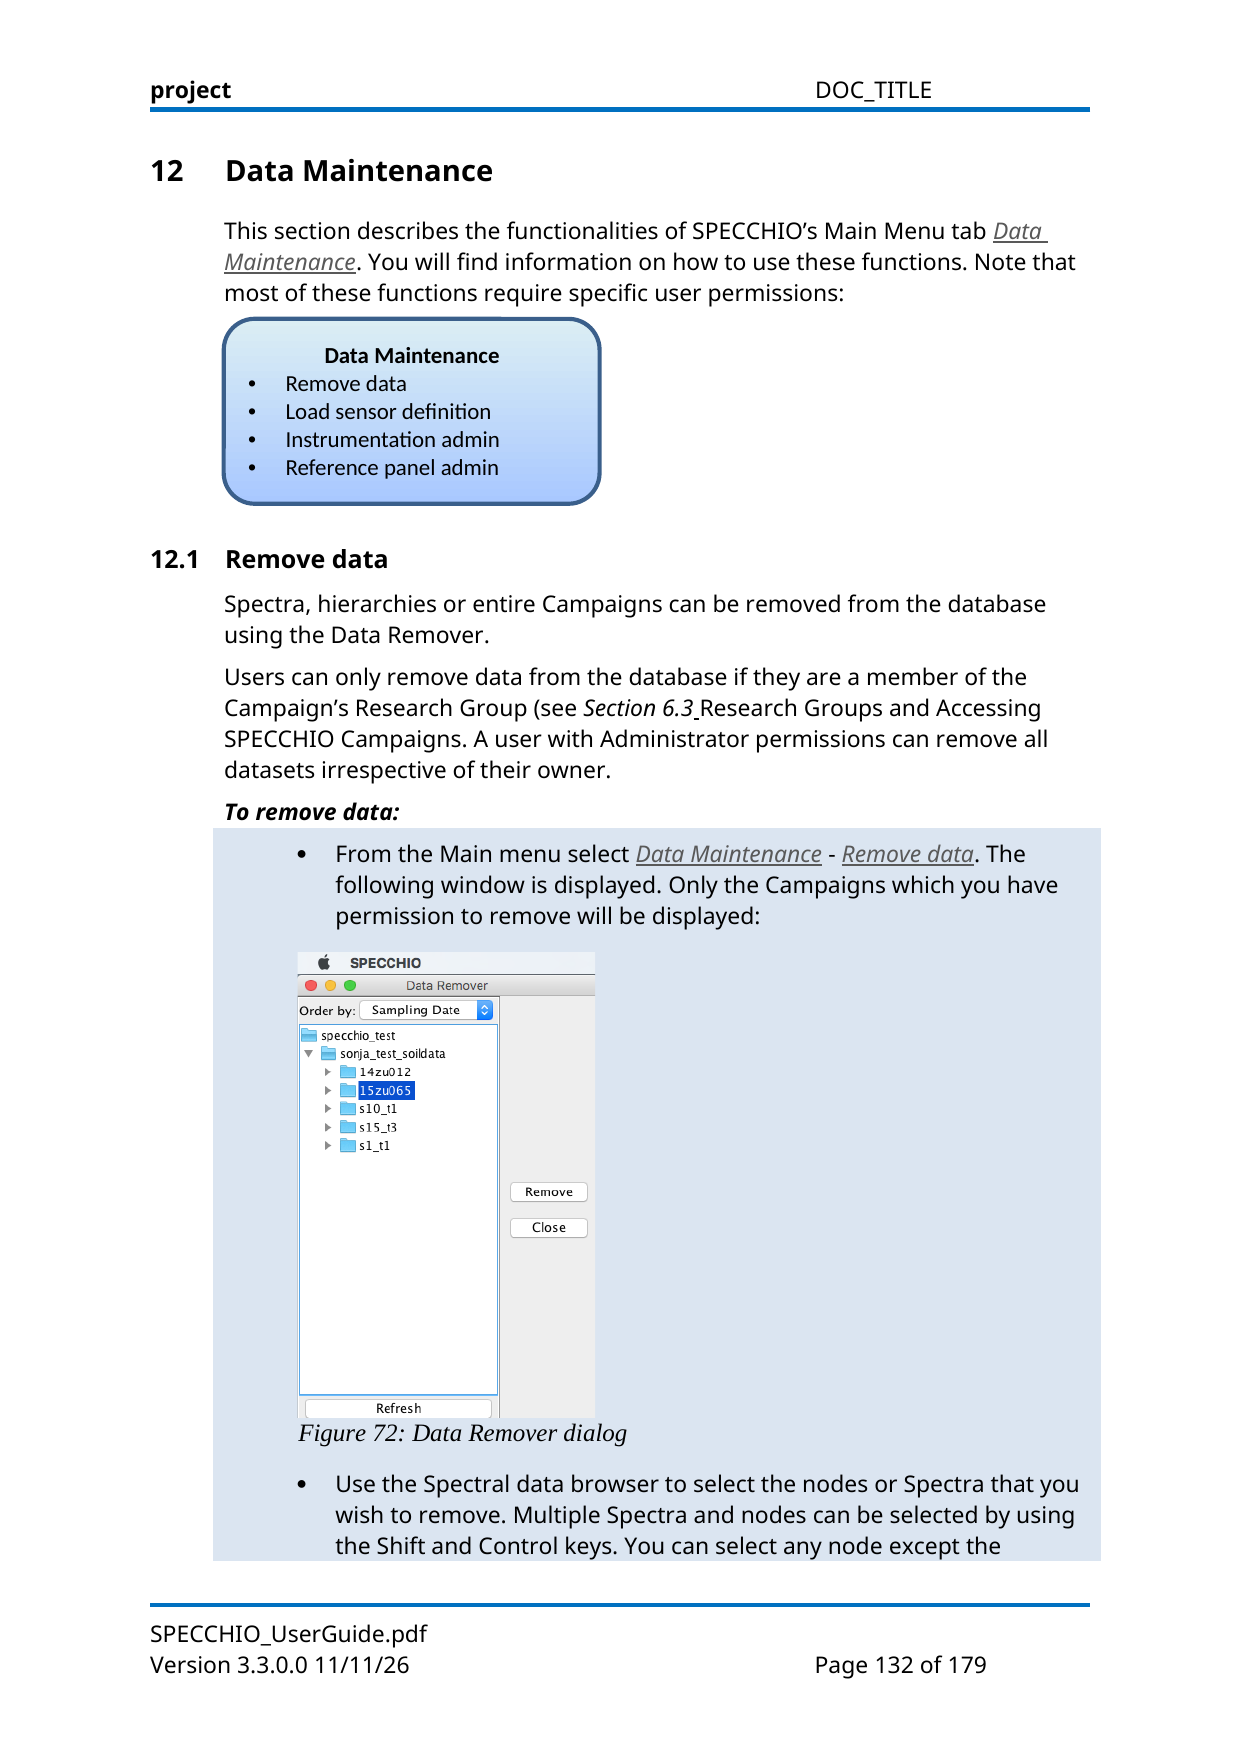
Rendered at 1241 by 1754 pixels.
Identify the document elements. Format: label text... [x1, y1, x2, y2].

picture [297, 952, 596, 1418]
text This section describes the functionalities of SPECCHIO’s Main Menu tab Data Maintenance. You will find information on how to use these functions. Note that most of these functions require specific user permissions: [224, 215, 1090, 308]
subtitle To remove data: [224, 796, 1090, 827]
text Users can only remove data from the database if they are a member of the Campaign’s Research Group (see Section 6.3 Research Groups and Accessing SPECCHIO Campaigns. A user with Administrator permissions can remove all datasets irrespective of their owner. [224, 661, 1090, 786]
subtitle Remove data [150, 541, 1090, 575]
text Spectra, hierarchies or entire Campaigns can be removed from the database using the Data Remover. [224, 588, 1090, 650]
subtitle Data Maintenance [150, 150, 1090, 190]
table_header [213, 828, 1101, 1561]
